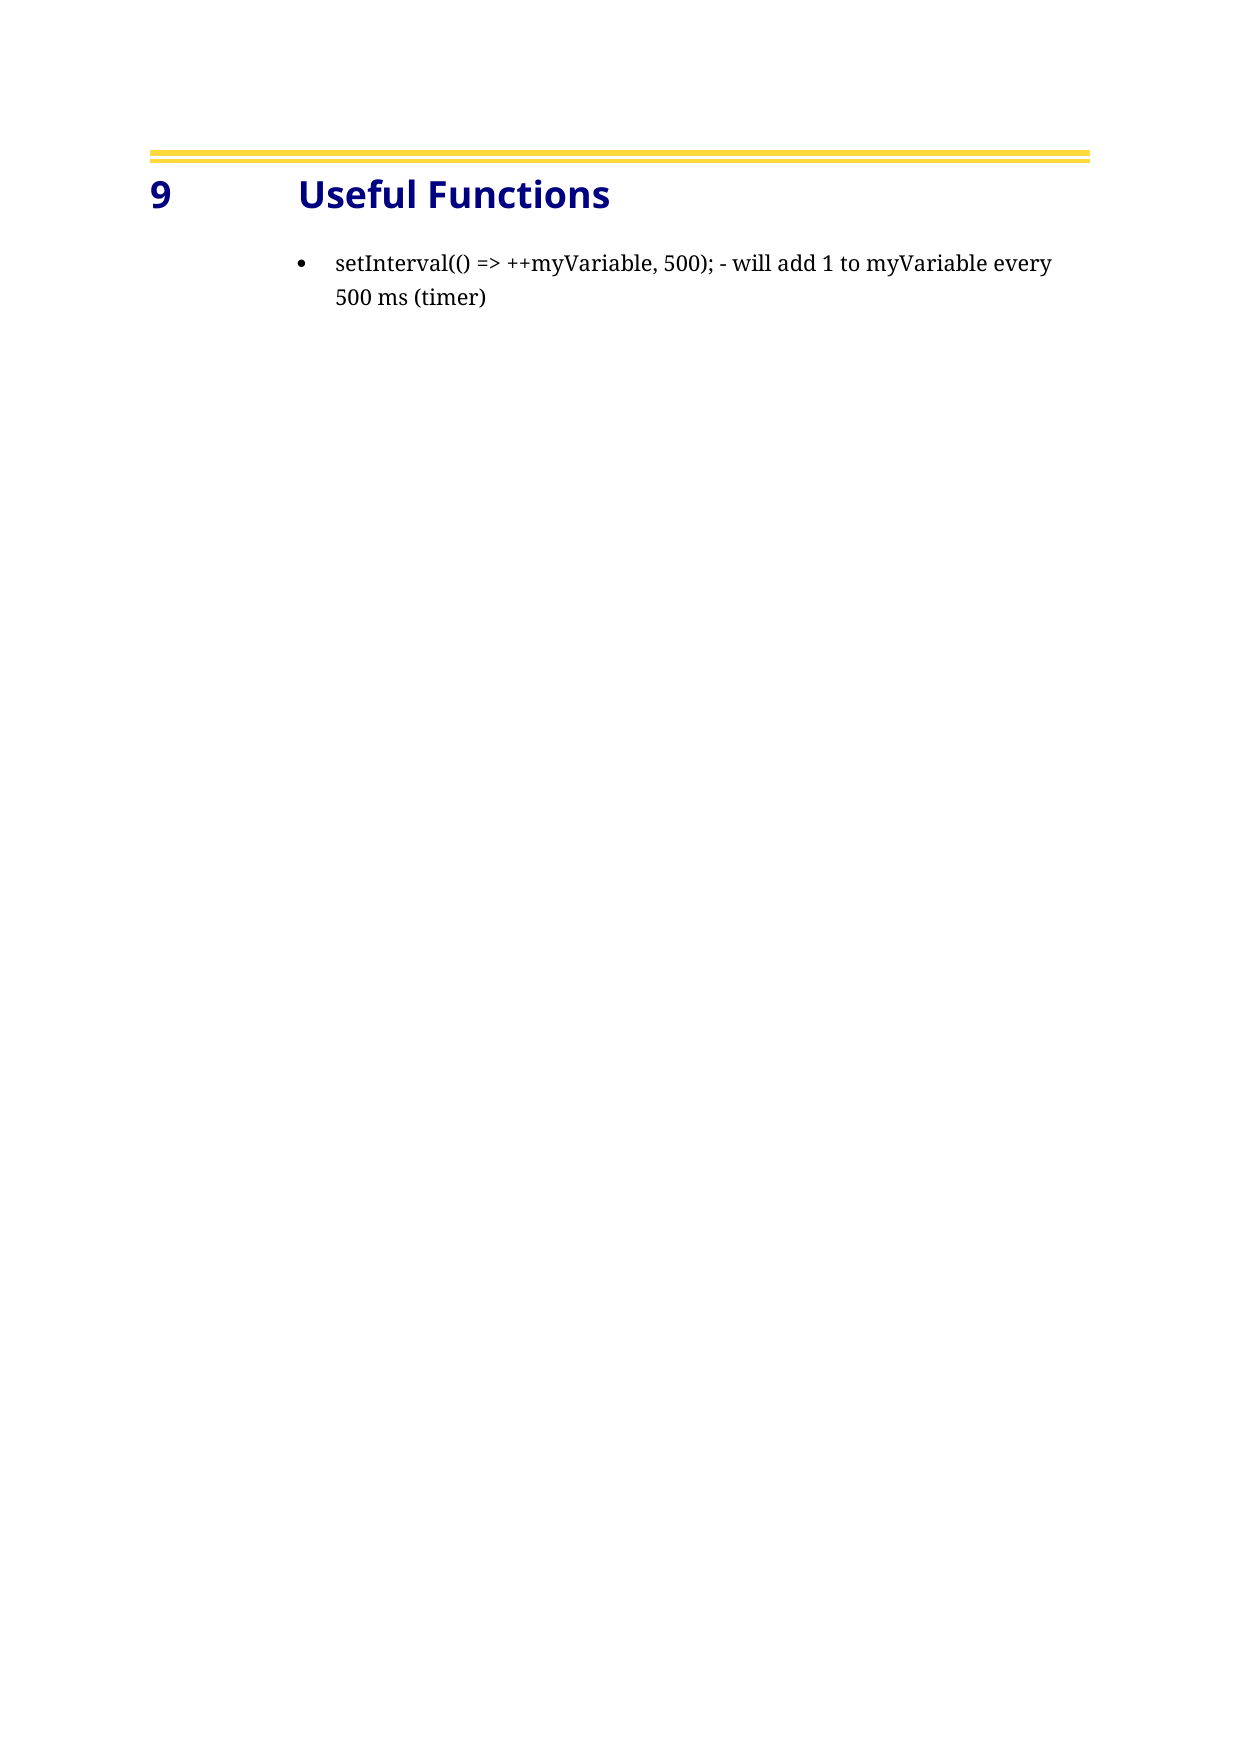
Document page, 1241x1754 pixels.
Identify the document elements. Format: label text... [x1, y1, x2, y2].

list setInterval(() => ++myVariable, 500); - will add 1 to myVariable every 500 ms (timer) [298, 248, 1090, 312]
subtitle Useful Functions [150, 163, 1090, 220]
